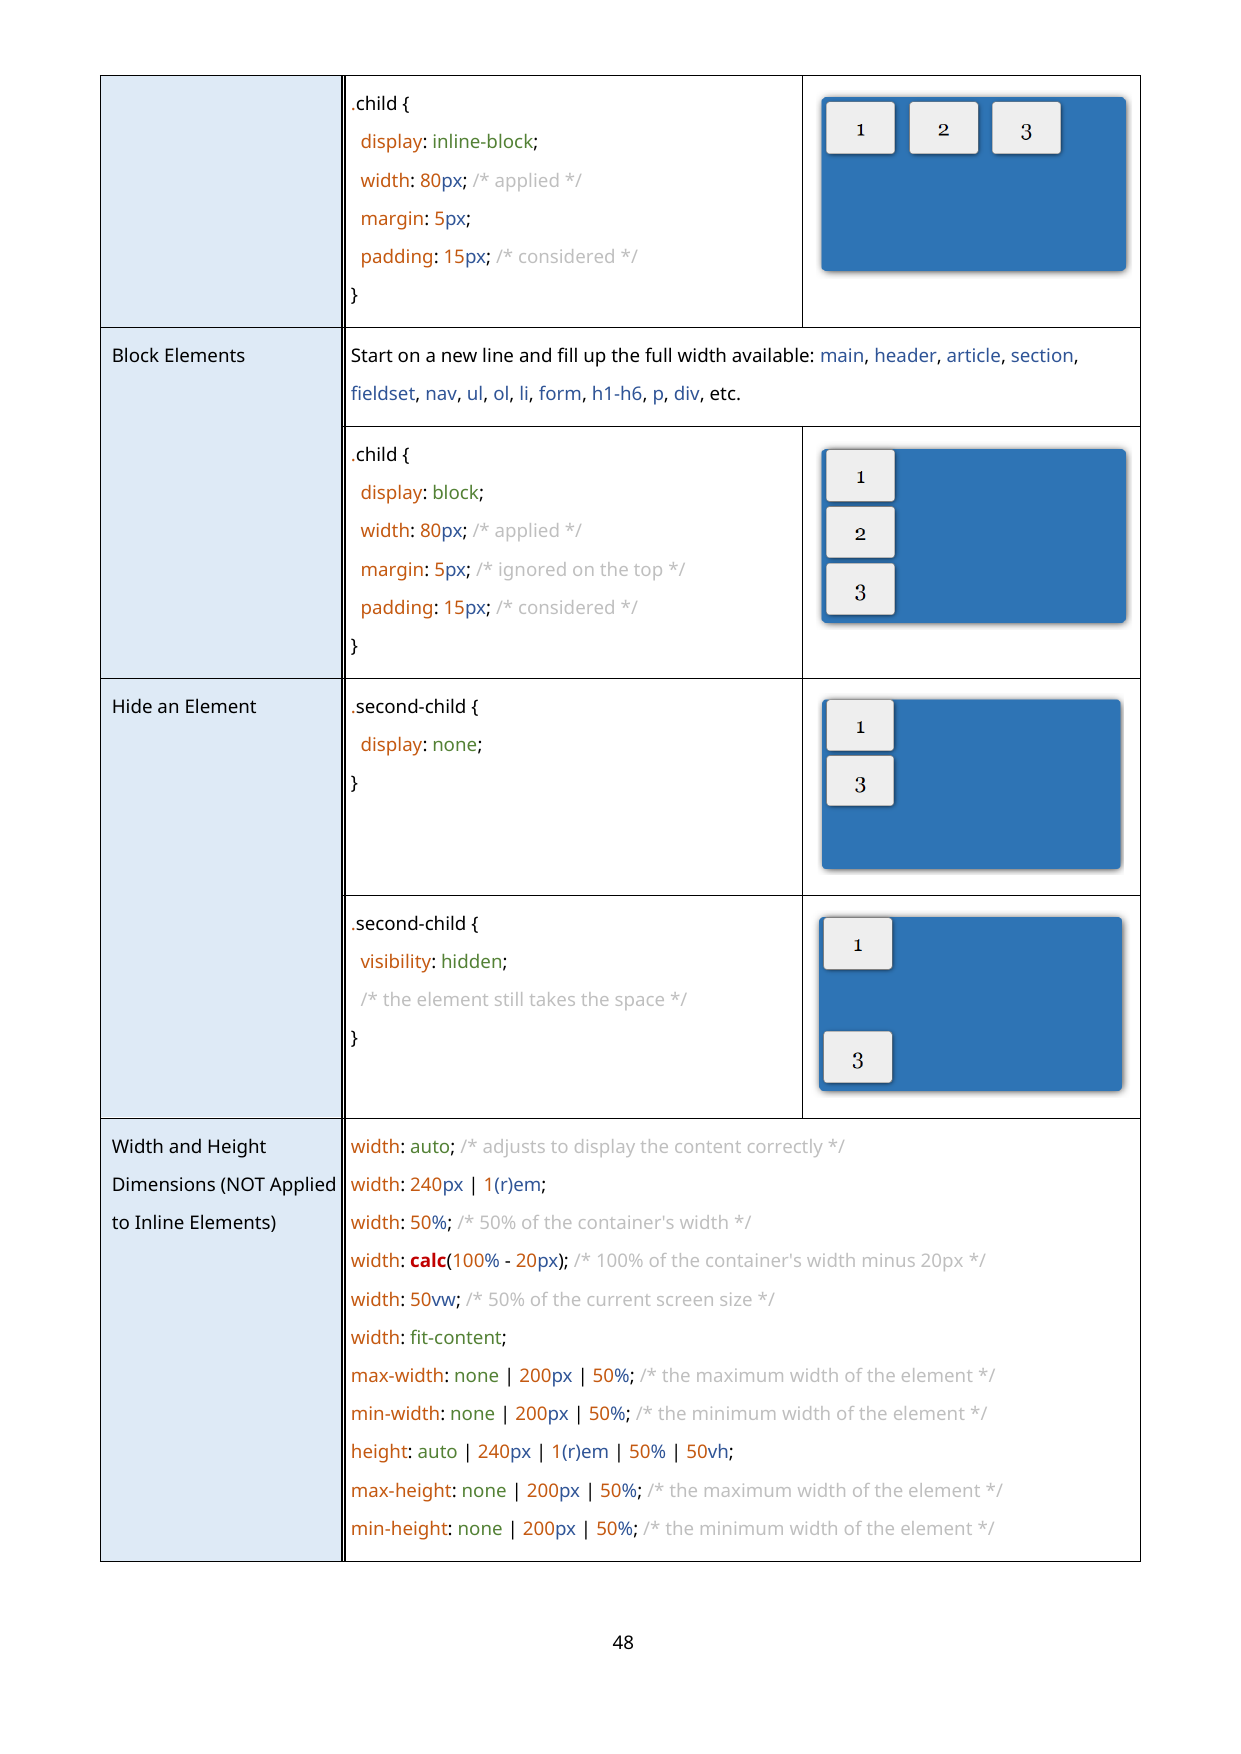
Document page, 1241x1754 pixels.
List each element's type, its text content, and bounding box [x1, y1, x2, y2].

table_cell .second-child { display: none; } [346, 679, 802, 894]
table_cell [803, 76, 1140, 327]
table_cell .child { display: inline-block; width: 80px; /* applied */ margin: 5px; padding: 15px; /* considered */ } [346, 76, 802, 327]
table_cell Width and Height Dimensions (NOT Applied to Inline Elements) [101, 1119, 341, 1561]
table_cell Hide an Element [101, 679, 341, 1117]
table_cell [101, 76, 341, 327]
table_cell [803, 679, 1140, 894]
table_cell .child { display: block; width: 80px; /* applied */ margin: 5px; /* ignored on the top */ padding: 15px; /* considered */ } [346, 427, 802, 678]
table_cell [803, 896, 1140, 1117]
table_cell [803, 427, 1140, 678]
picture [815, 90, 1133, 279]
table_cell Block Elements [101, 328, 341, 678]
picture [817, 693, 1124, 875]
table_cell width: auto; /* adjusts to display the content correctly */ width: 240px | 1(r)em; width: 50%; /* 50% of the container's width */ width: calc(100% - 20px); /* 100% of the container's width minus 20px */ width: 50vw; /* 50% of the current screen size */ width: fit-content; max-width: none | 200px | 50%; /* the maximum width of the element */ min-width: none | 200px | 50%; /* the minimum width of the element */ height: auto | 240px | 1(r)em | 50% | 50vh; max-height: none | 200px | 50%; /* the maximum width of the element */ min-height: none | 200px | 50%; /* the minimum width of the element */ [346, 1119, 1140, 1561]
table_cell Start on a new line and fill up the full width available: main, header, article, section, fieldset, nav, ul, ol, li, form, h1-h6, p, div, etc. [346, 328, 1140, 426]
picture [815, 441, 1133, 630]
picture [811, 910, 1131, 1098]
table_cell .second-child { visibility: hidden; /* the element still takes the space */ } [346, 896, 802, 1117]
